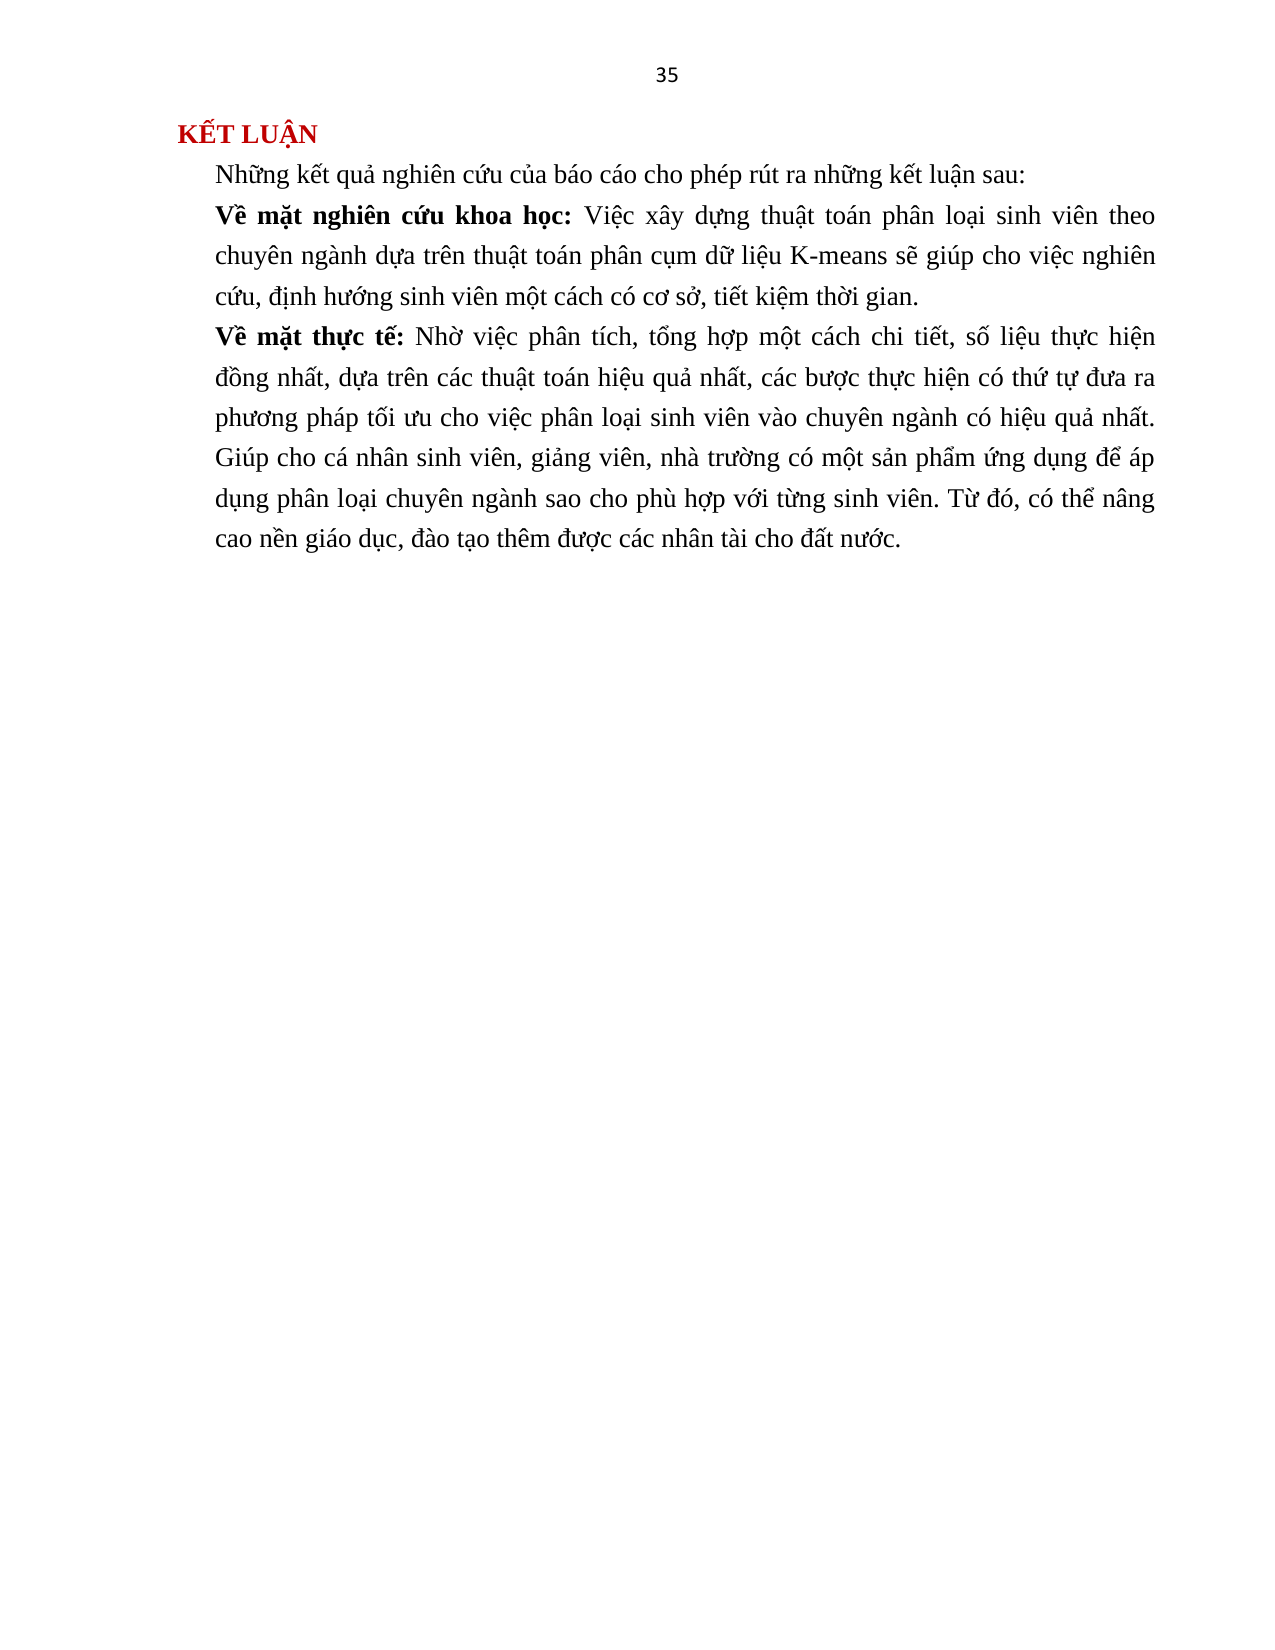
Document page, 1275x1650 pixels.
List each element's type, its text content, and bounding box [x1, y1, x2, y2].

list KẾT LUẬN [177, 118, 1157, 149]
list Về mặt thực tế: Nhờ việc phân tích, tổng hợp một cách chi tiết, số liệu thực hiện đồng nhất, dựa trên các thuật toán hiệu quả nhất, các bược thực hiện có thứ tự đưa ra phương pháp tối ưu cho việc phân loại sinh viên vào chuyên ngành có hiệu quả nhất. Giúp cho cá nhân sinh viên, giảng viên, nhà trường có một sản phẩm ứng dụng để áp dụng phân loại chuyên ngành sao cho phù hợp với từng sinh viên. Từ đó, có thể nâng cao nền giáo dục, đào tạo thêm được các nhân tài cho đất nước. [215, 320, 1157, 553]
list Về mặt nghiên cứu khoa học: Việc xây dựng thuật toán phân loại sinh viên theo chuyên ngành dựa trên thuật toán phân cụm dữ liệu K-means sẽ giúp cho việc nghiên cứu, định hướng sinh viên một cách có cơ sở, tiết kiệm thời gian. [215, 199, 1157, 311]
list Những kết quả nghiên cứu của báo cáo cho phép rút ra những kết luận sau: [215, 158, 1157, 190]
